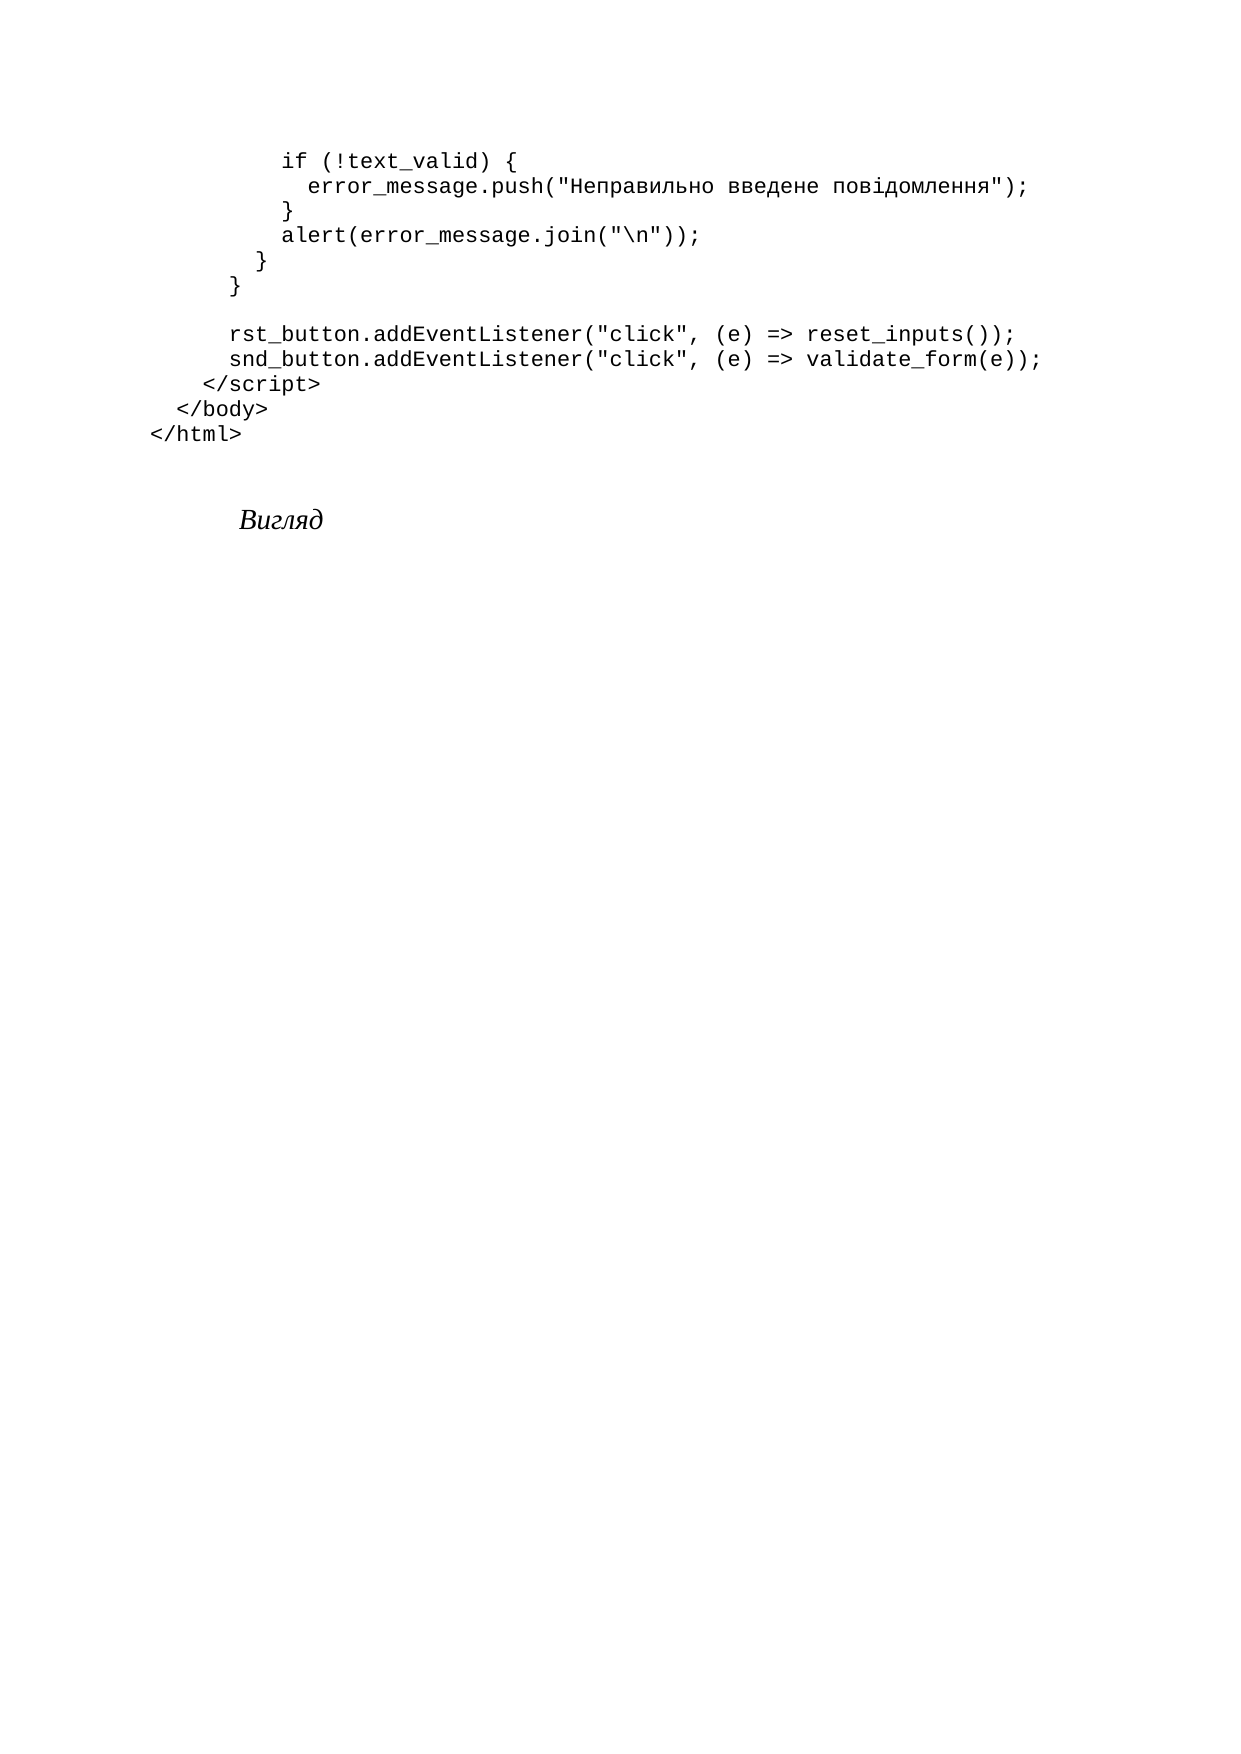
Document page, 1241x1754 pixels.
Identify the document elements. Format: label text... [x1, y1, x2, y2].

text rst_button.addEventListener("click", (e) => reset_inputs()); [150, 323, 1090, 348]
text } [150, 199, 1090, 224]
text error_message.push("Неправильно введене повідомлення"); [150, 175, 1090, 199]
text Вигляд [150, 502, 1090, 536]
text alert(error_message.join("\n")); [150, 224, 1090, 249]
text } [150, 249, 1090, 274]
text </html> [150, 423, 1090, 447]
text if (!text_valid) { [150, 150, 1090, 175]
text </body> [150, 398, 1090, 423]
text </script> [150, 373, 1090, 398]
text } [150, 274, 1090, 299]
text snd_button.addEventListener("click", (e) => validate_form(e)); [150, 348, 1090, 373]
